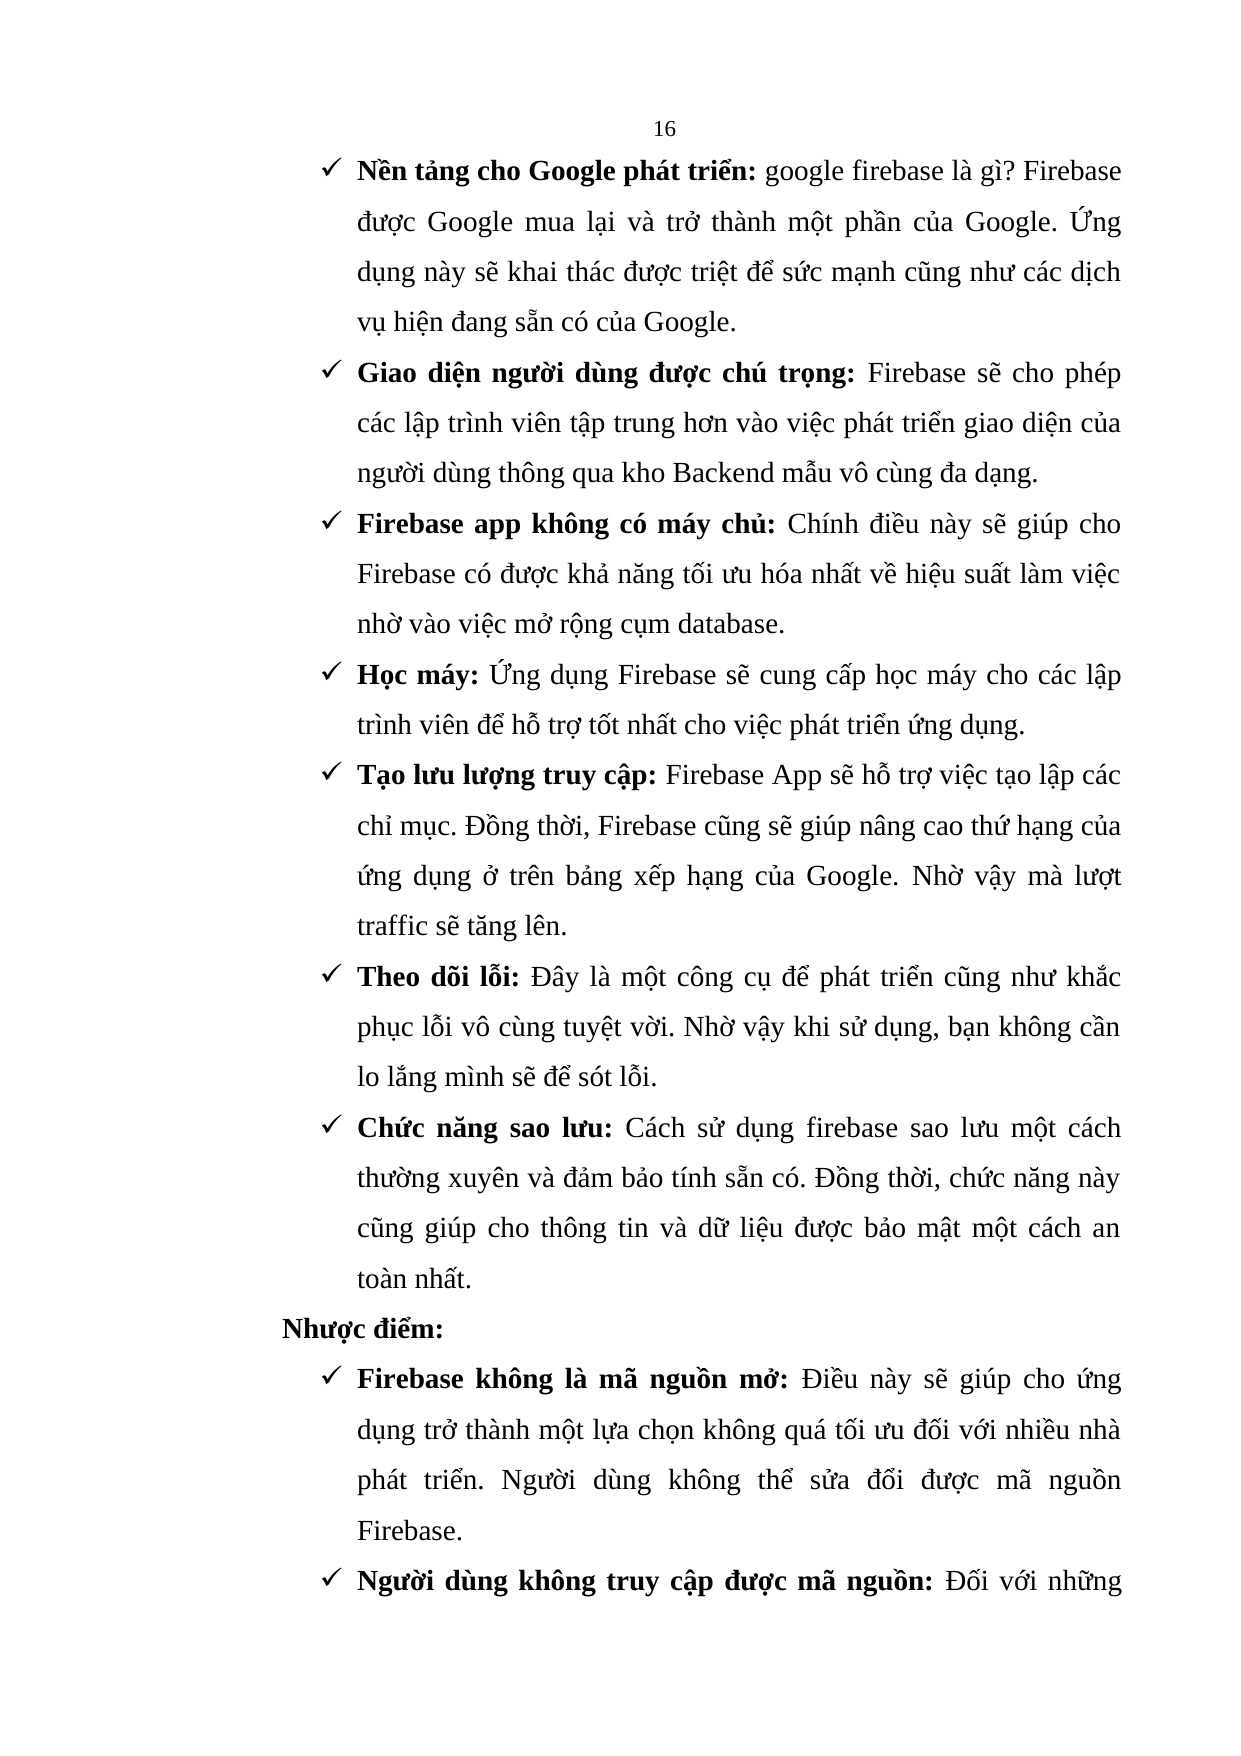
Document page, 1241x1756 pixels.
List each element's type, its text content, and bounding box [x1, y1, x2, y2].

text Nhược điểm: [207, 1311, 1122, 1345]
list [319, 1563, 1122, 1597]
list Firebase app không có máy chủ: Chính điều này sẽ giúp cho Firebase có được khả năng tối ưu hóa nhất về hiệu suất làm việc nhờ vào việc mở rộng cụm database. [319, 506, 1122, 640]
list Firebase không là mã nguồn mở: Điều này sẽ giúp cho ứng dụng trở thành một lựa chọn không quá tối ưu đối với nhiều nhà phát triển. Người dùng không thể sửa đổi được mã nguồn Firebase. [319, 1362, 1122, 1546]
list Giao diện người dùng được chú trọng: Firebase sẽ cho phép các lập trình viên tập trung hơn vào việc phát triển giao diện của người dùng thông qua kho Backend mẫu vô cùng đa dạng. [319, 355, 1122, 489]
list Chức năng sao lưu: Cách sử dụng firebase sao lưu một cách thường xuyên và đảm bảo tính sẵn có. Đồng thời, chức năng này cũng giúp cho thông tin và dữ liệu được bảo mật một cách an toàn nhất. [319, 1110, 1122, 1294]
list Theo dõi lỗi: Đây là một công cụ để phát triển cũng như khắc phục lỗi vô cùng tuyệt vời. Nhờ vậy khi sử dụng, bạn không cần lo lắng mình sẽ để sót lỗi. [319, 959, 1122, 1093]
list Học máy: Ứng dụng Firebase sẽ cung cấp học máy cho các lập trình viên để hỗ trợ tốt nhất cho việc phát triển ứng dụng. [319, 657, 1122, 741]
list Tạo lưu lượng truy cập: Firebase App sẽ hỗ trợ việc tạo lập các chỉ mục. Đồng thời, Firebase cũng sẽ giúp nâng cao thứ hạng của ứng dụng ở trên bảng xếp hạng của Google. Nhờ vậy mà lượt traffic sẽ tăng lên. [319, 757, 1122, 942]
list Nền tảng cho Google phát triển: google firebase là gì? Firebase được Google mua lại và trở thành một phần của Google. Ứng dụng này sẽ khai thác được triệt để sức mạnh cũng như các dịch vụ hiện đang sẵn có của Google. [319, 153, 1122, 338]
